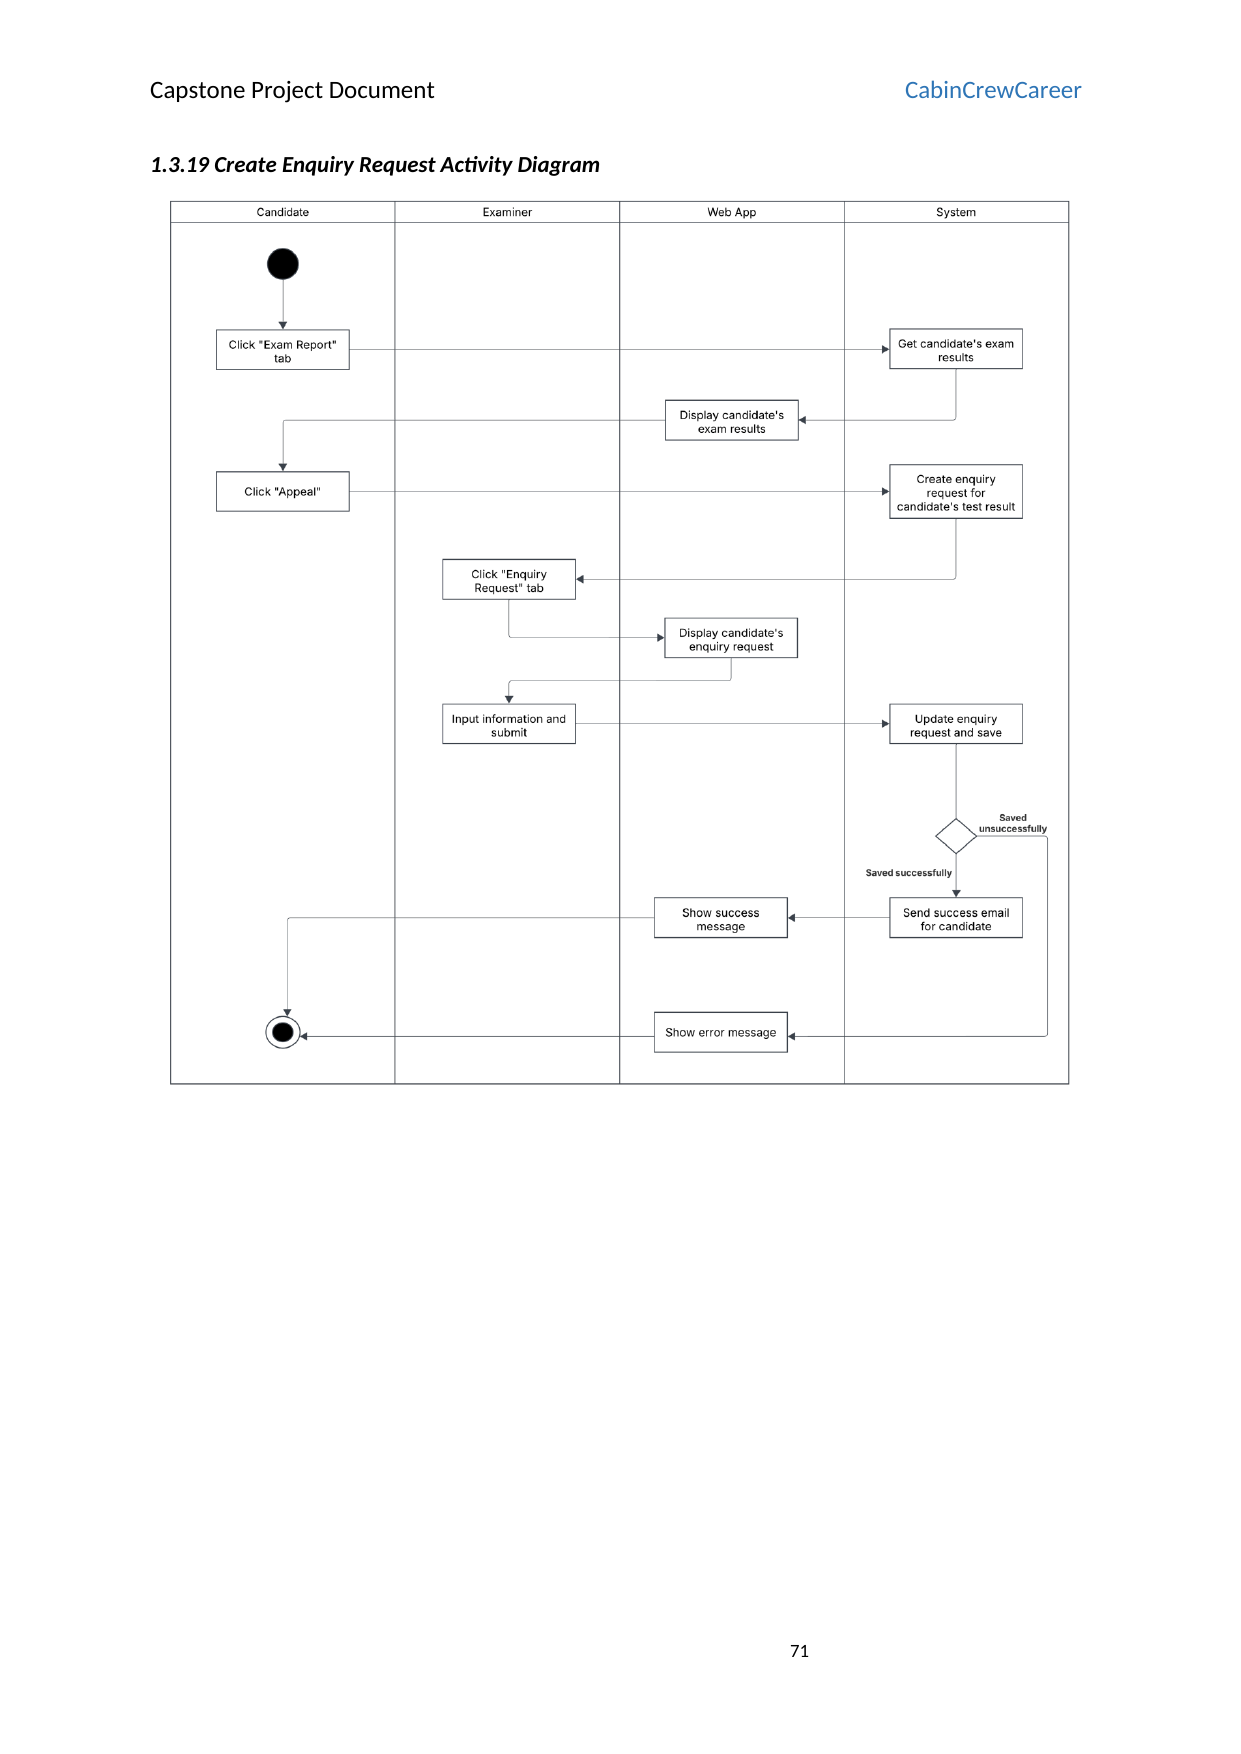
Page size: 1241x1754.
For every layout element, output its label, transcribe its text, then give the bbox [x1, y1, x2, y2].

picture [150, 180, 1088, 1104]
subtitle 1.3.19 Create Enquiry Request Activity Diagram [150, 150, 1090, 178]
